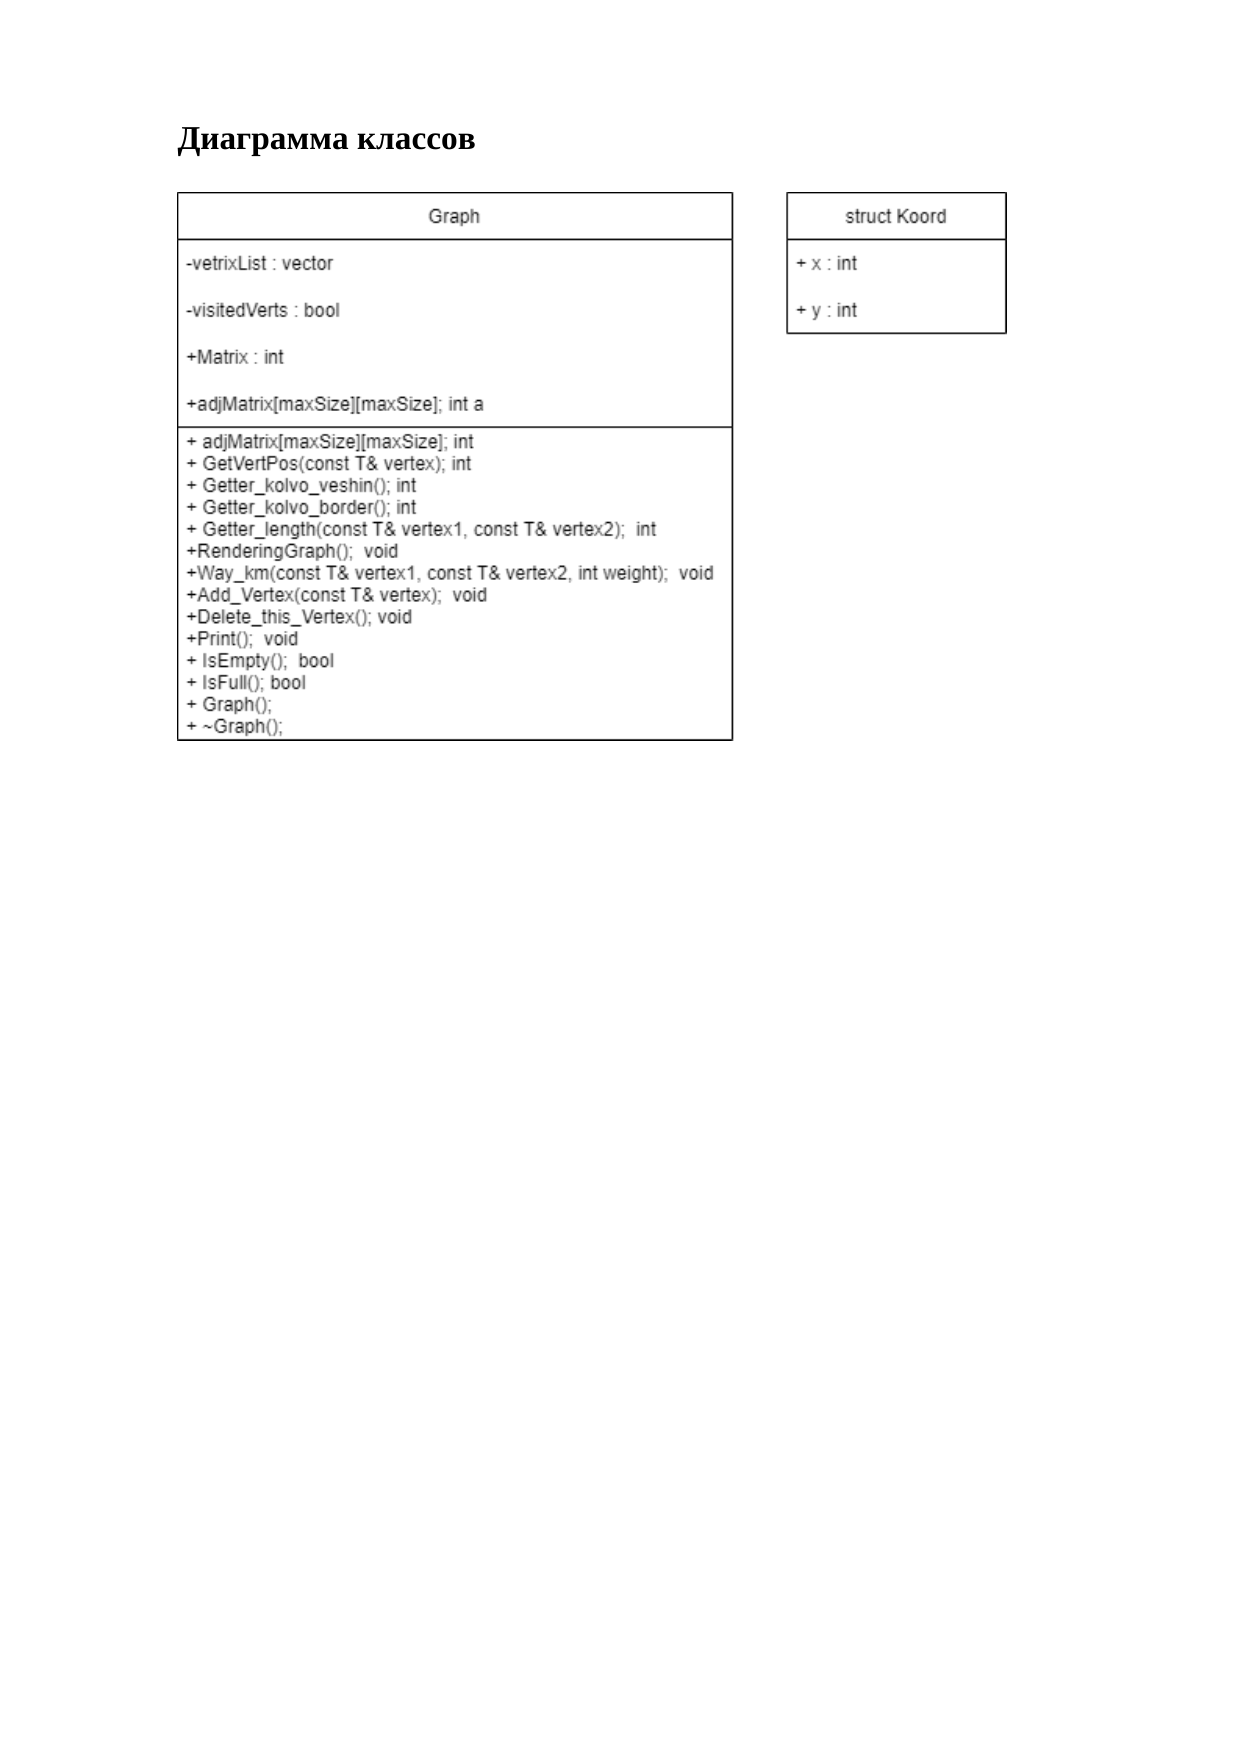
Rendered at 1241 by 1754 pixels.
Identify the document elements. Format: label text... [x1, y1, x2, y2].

picture [177, 192, 1007, 741]
text Диаграмма классов [177, 118, 1152, 156]
